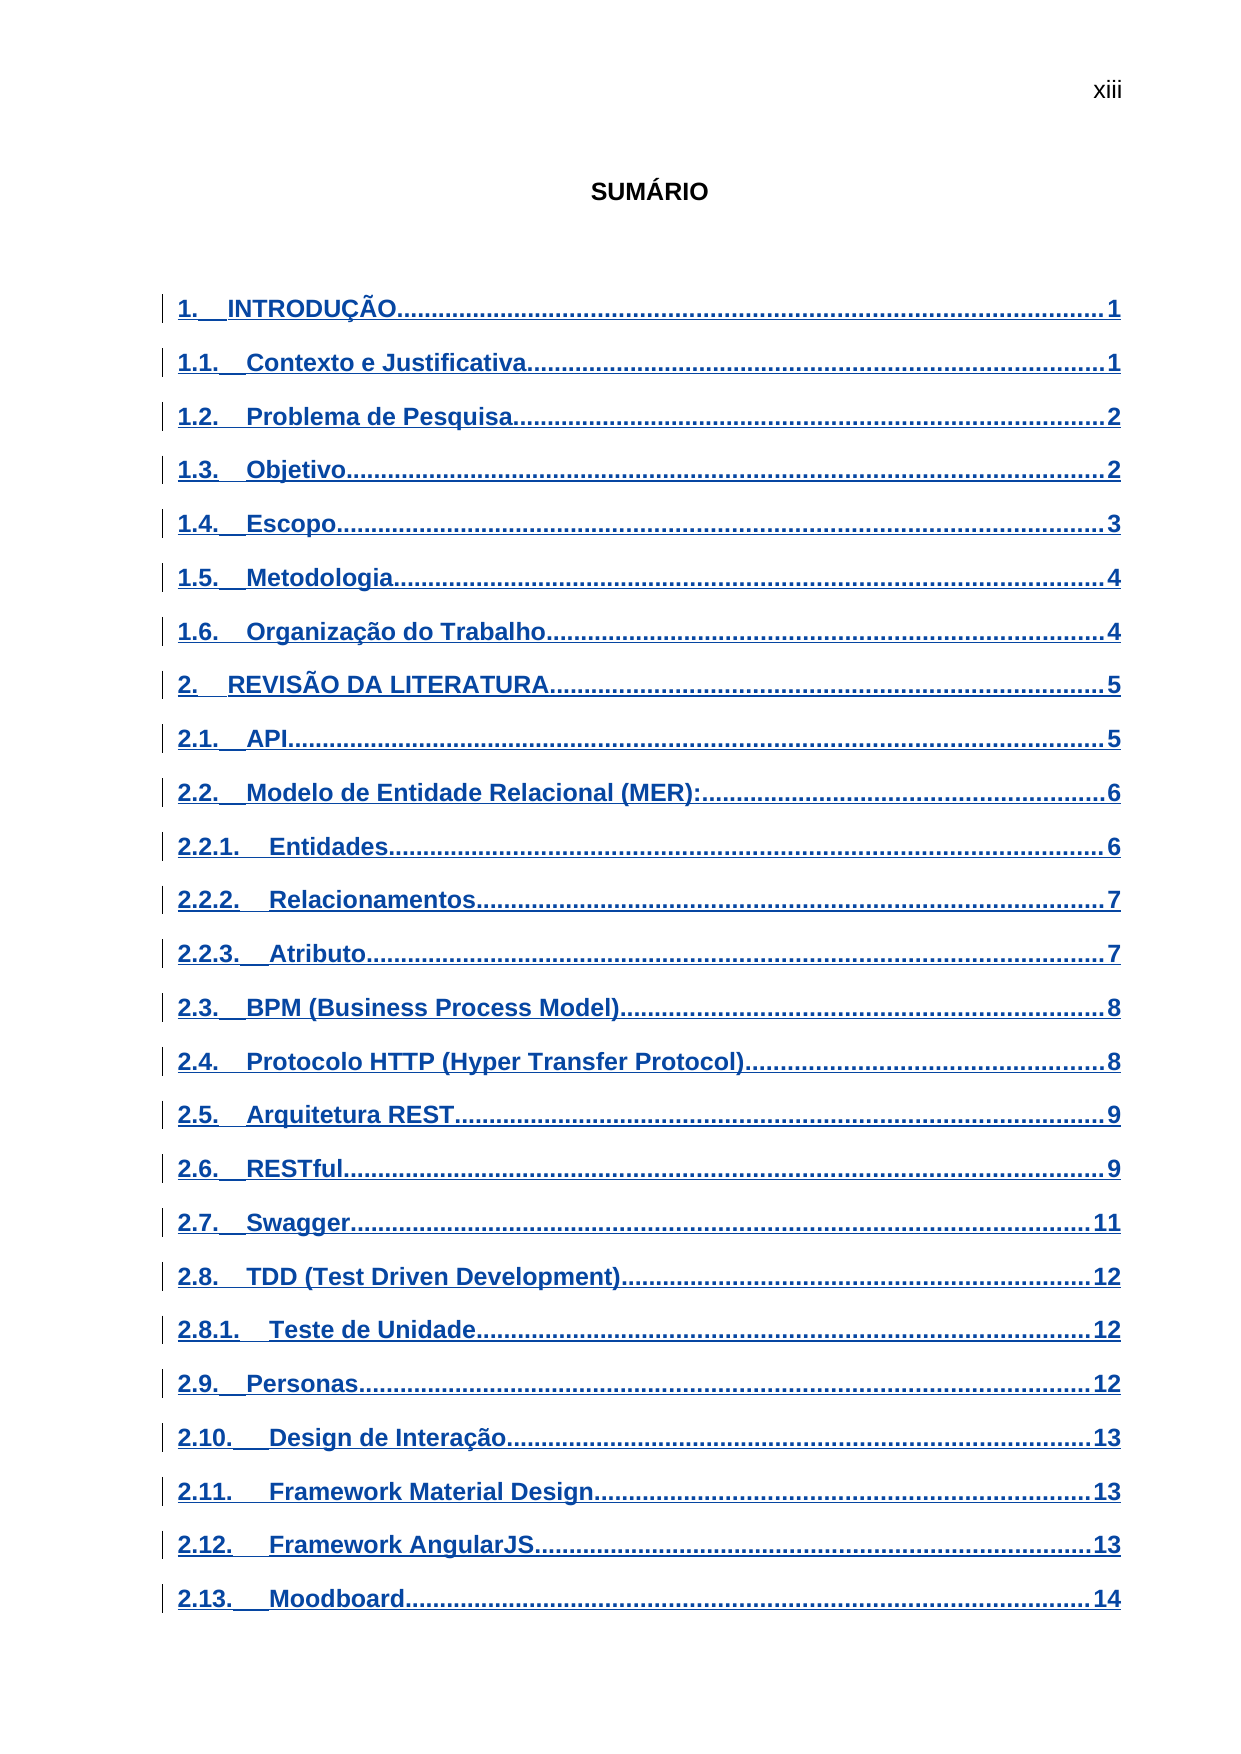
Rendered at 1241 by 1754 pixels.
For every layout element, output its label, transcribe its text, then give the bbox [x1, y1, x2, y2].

text SUMÁRIO [177, 177, 1122, 206]
